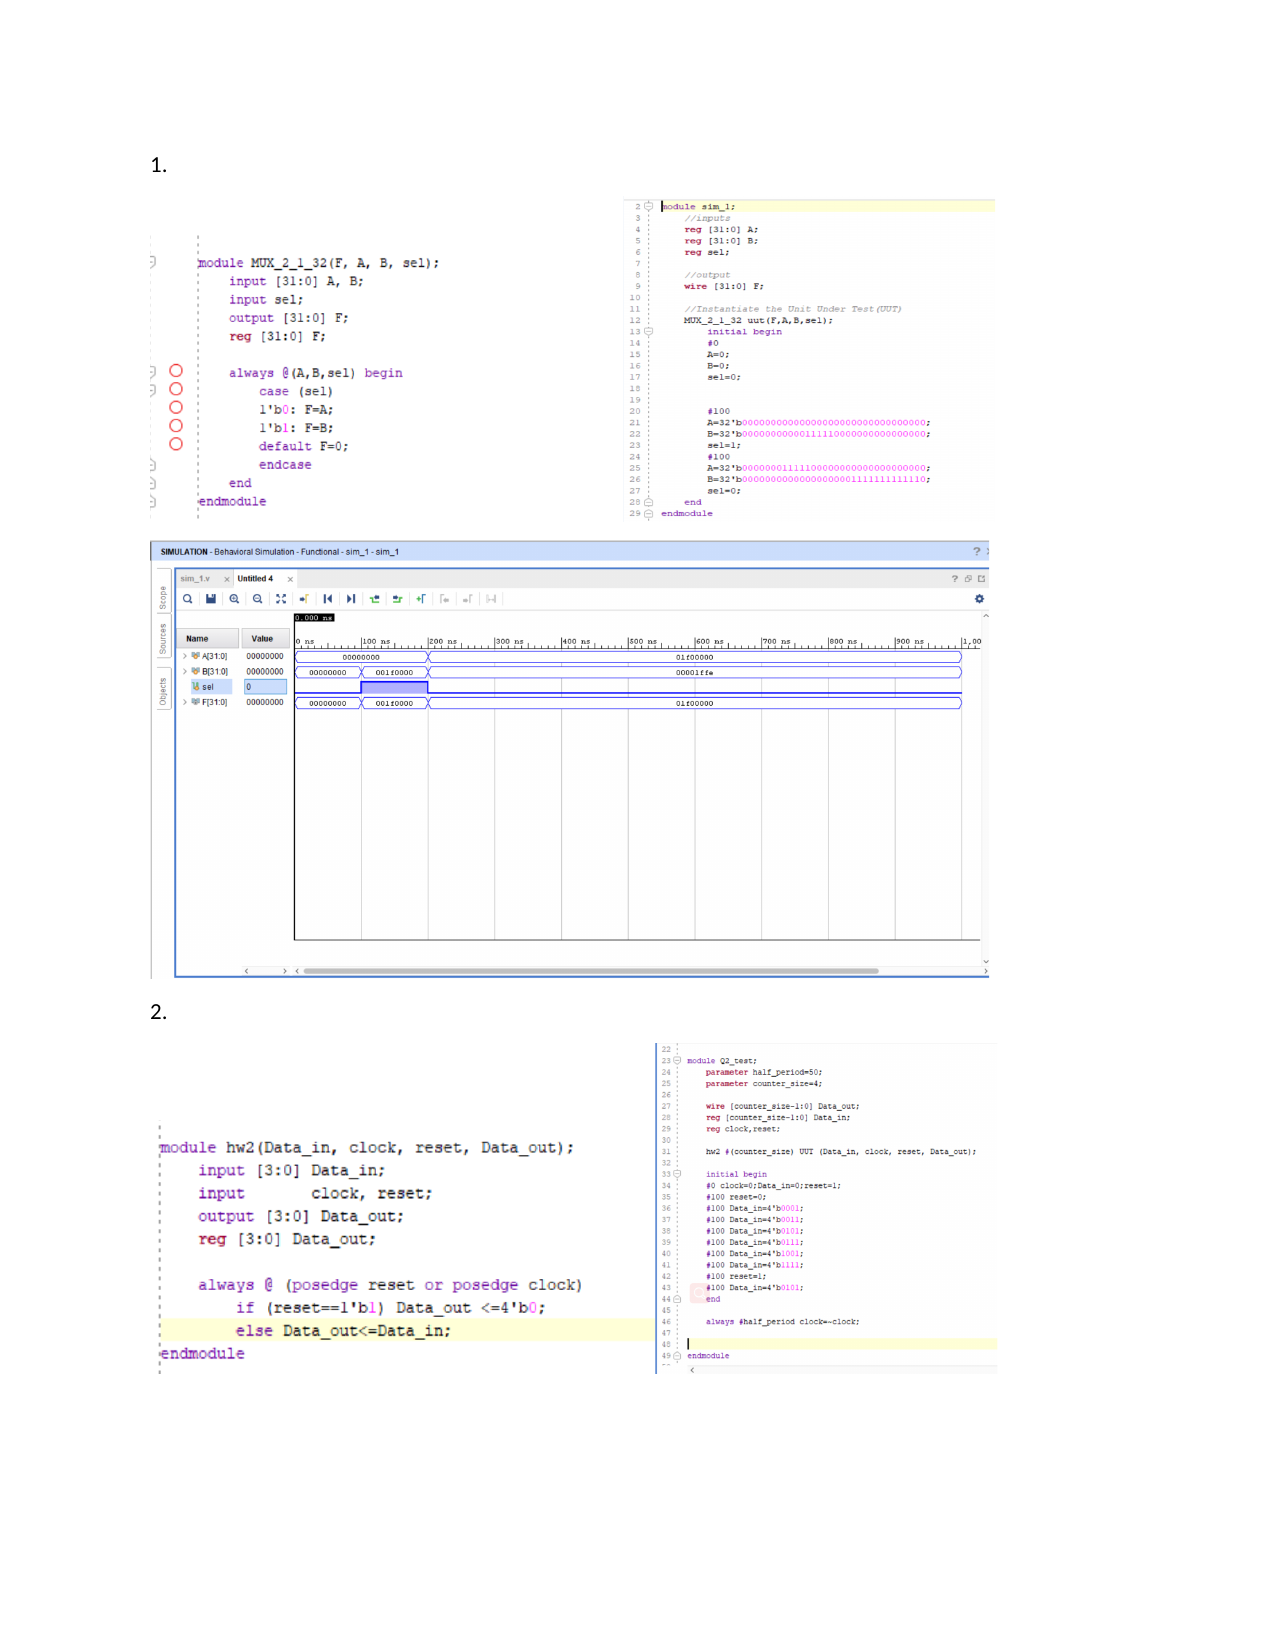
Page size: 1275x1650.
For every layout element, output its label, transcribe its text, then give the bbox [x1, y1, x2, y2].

picture [150, 1043, 998, 1374]
picture [150, 196, 996, 522]
text 2. [150, 997, 1125, 1025]
picture [150, 540, 990, 979]
text 1. [150, 150, 1125, 178]
